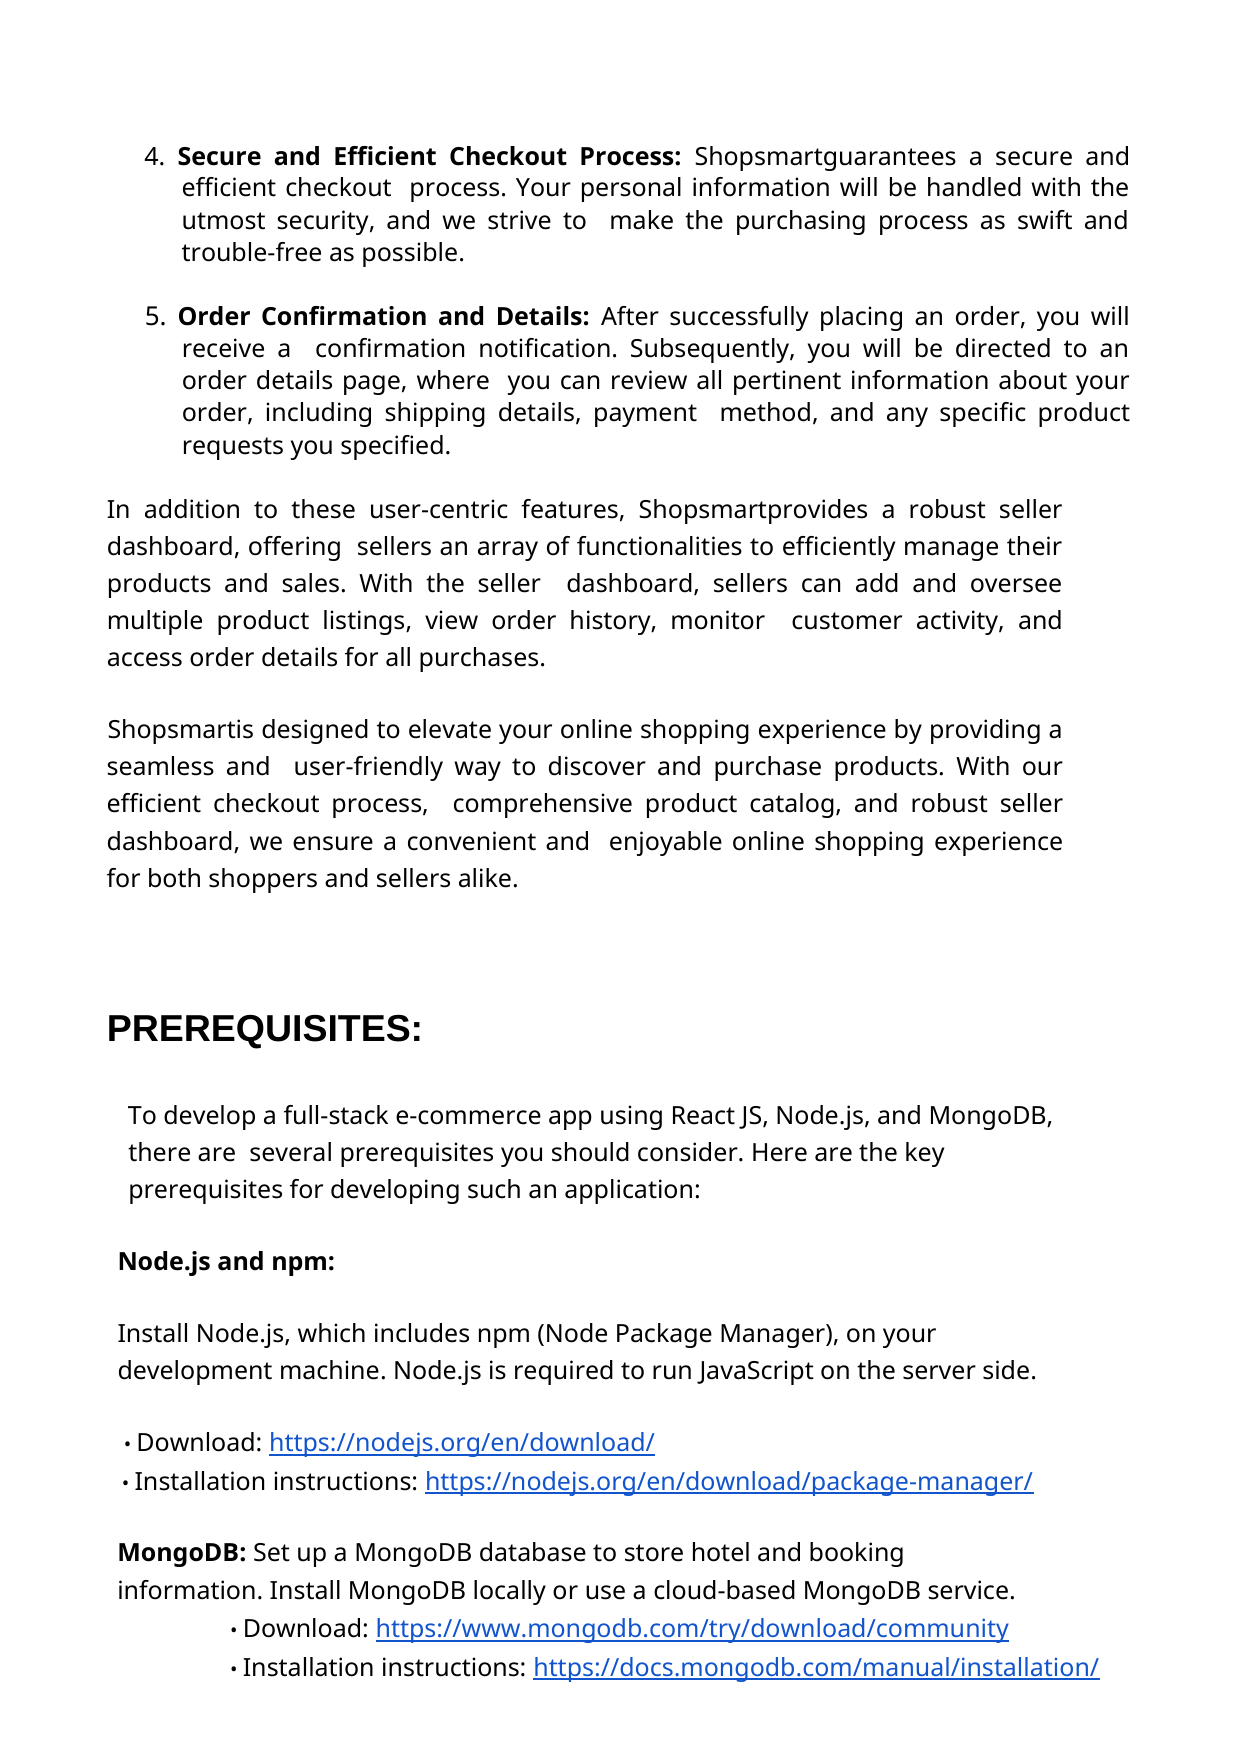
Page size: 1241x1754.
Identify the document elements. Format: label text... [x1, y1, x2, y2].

text • Installation instructions: https://docs.mongodb.com/manual/installation/ [230, 1649, 1143, 1683]
text MongoDB: Set up a MongoDB database to store hotel and booking information. Install MongoDB locally or use a cloud-based MongoDB service. [117, 1535, 1042, 1607]
text • Download: https://nodejs.org/en/download/ [117, 1425, 1052, 1459]
text Node.js and npm: [117, 1244, 1052, 1278]
text In addition to these user-centric features, Shopsmartprovides a robust seller dashboard, offering sellers an array of functionalities to efficiently manage their products and sales. With the seller dashboard, sellers can add and oversee multiple product listings, view order history, monitor customer activity, and access order details for all purchases. [107, 492, 1064, 674]
text Install Node.js, which includes npm (Node Package Manager), on your development machine. Node.js is required to run JavaScript on the server side. [117, 1316, 1052, 1387]
subtitle PREREQUISITES: [107, 1007, 1143, 1050]
text • Download: https://www.mongodb.com/try/download/community [230, 1611, 1143, 1645]
text 4. Secure and Efficient Checkout Process: Shopsmartguarantees a secure and efficient checkout process. Your personal information will be handled with the utmost security, and we strive to make the purchasing process as swift and trouble-free as possible. [144, 139, 1131, 269]
text 5. Order Confirmation and Details: After successfully placing an order, you will receive a confirmation notification. Subsequently, you will be directed to an order details page, where you can review all pertinent information about your order, including shipping details, payment method, and any specific product requests you specified. [144, 298, 1131, 462]
text • Installation instructions: https://nodejs.org/en/download/package-manager/ [106, 1463, 1143, 1498]
text Shopsmartis designed to elevate your online shopping experience by providing a seamless and user-friendly way to discover and purchase products. With our efficient checkout process, comprehensive product catalog, and robust seller dashboard, we ensure a convenient and enjoyable online shopping experience for both shoppers and sellers alike. [106, 712, 1064, 894]
text To develop a full-stack e-commerce app using React JS, Node.js, and MongoDB, there are several prerequisites you should consider. Here are the key prerequisites for developing such an application: [128, 1098, 1059, 1206]
